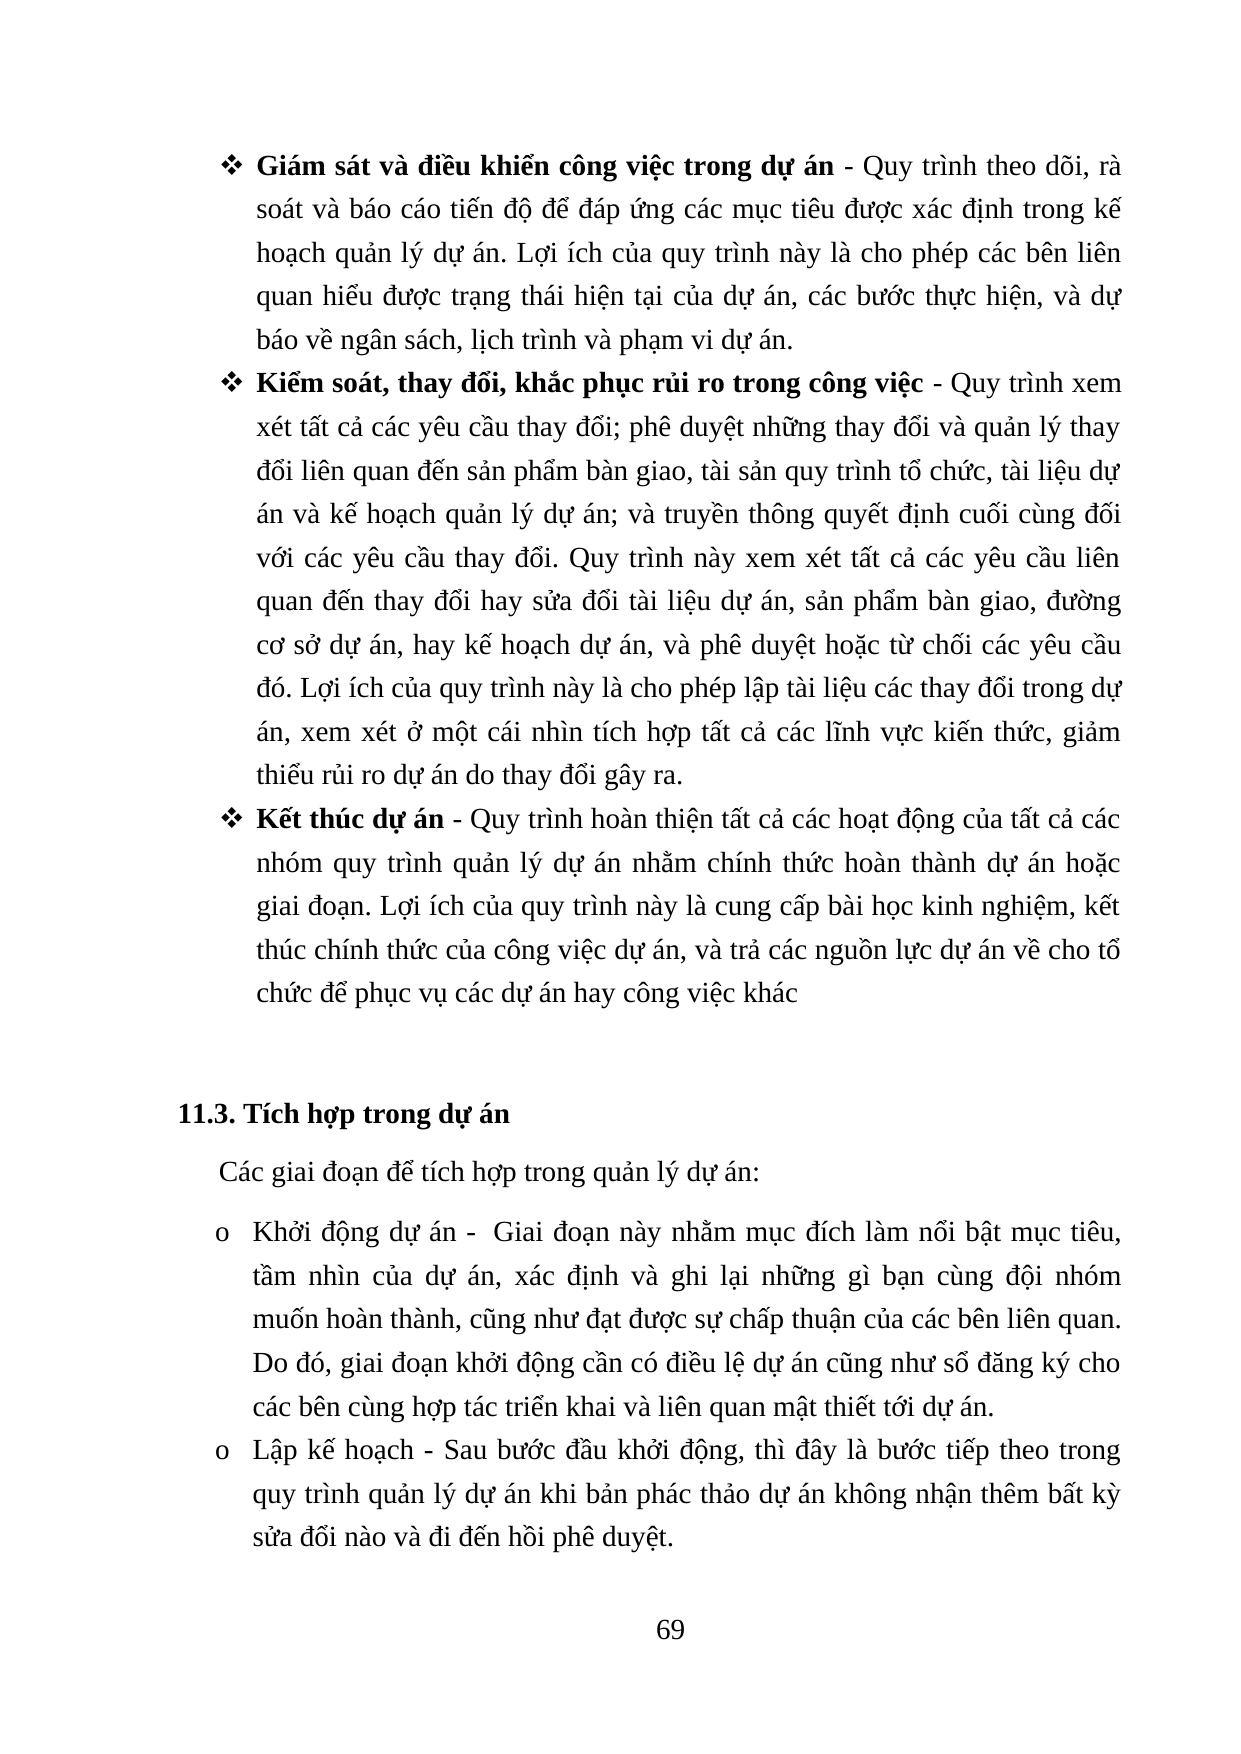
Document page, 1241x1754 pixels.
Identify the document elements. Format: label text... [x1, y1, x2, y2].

list Khởi động dự án - Giai đoạn này nhằm mục đích làm nổi bật mục tiêu, tầm nhìn của dự án, xác định và ghi lại những gì bạn cùng đội nhóm muốn hoàn thành, cũng như đạt được sự chấp thuận của các bên liên quan. Do đó, giai đoạn khởi động cần có điều lệ dự án cũng như sổ đăng ký cho các bên cùng hợp tác triển khai và liên quan mật thiết tới dự án. [215, 1214, 1122, 1422]
list Lập kế hoạch - Sau bước đầu khởi động, thì đây là bước tiếp theo trong quy trình quản lý dự án khi bản phác thảo dự án không nhận thêm bất kỳ sửa đổi nào và đi đến hồi phê duyệt. [215, 1432, 1122, 1553]
list Giám sát và điều khiển công việc trong dự án - Quy trình theo dõi, rà soát và báo cáo tiến độ để đáp ứng các mục tiêu được xác định trong kế hoạch quản lý dự án. Lợi ích của quy trình này là cho phép các bên liên quan hiểu được trạng thái hiện tại của dự án, các bước thực hiện, và dự báo về ngân sách, lịch trình và phạm vi dự án. [218, 148, 1122, 356]
list Kiểm soát, thay đổi, khắc phục rủi ro trong công việc - Quy trình xem xét tất cả các yêu cầu thay đổi; phê duyệt những thay đổi và quản lý thay đổi liên quan đến sản phẩm bàn giao, tài sản quy trình tổ chức, tài liệu dự án và kế hoạch quản lý dự án; và truyền thông quyết định cuối cùng đối với các yêu cầu thay đổi. Quy trình này xem xét tất cả các yêu cầu liên quan đến thay đổi hay sửa đổi tài liệu dự án, sản phẩm bàn giao, đường cơ sở dự án, hay kế hoạch dự án, và phê duyệt hoặc từ chối các yêu cầu đó. Lợi ích của quy trình này là cho phép lập tài liệu các thay đổi trong dự án, xem xét ở một cái nhìn tích hợp tất cả các lĩnh vực kiến thức, giảm thiểu rủi ro dự án do thay đổi gây ra. [218, 366, 1122, 791]
text Các giai đoạn để tích hợp trong quản lý dự án: [177, 1154, 1122, 1188]
list Kết thúc dự án - Quy trình hoàn thiện tất cả các hoạt động của tất cả các nhóm quy trình quản lý dự án nhằm chính thức hoàn thành dự án hoặc giai đoạn. Lợi ích của quy trình này là cung cấp bài học kinh nghiệm, kết thúc chính thức của công việc dự án, và trả các nguồn lực dự án về cho tổ chức để phục vụ các dự án hay công việc khác [218, 801, 1122, 1009]
subtitle 11.3. Tích hợp trong dự án [177, 1096, 1122, 1129]
